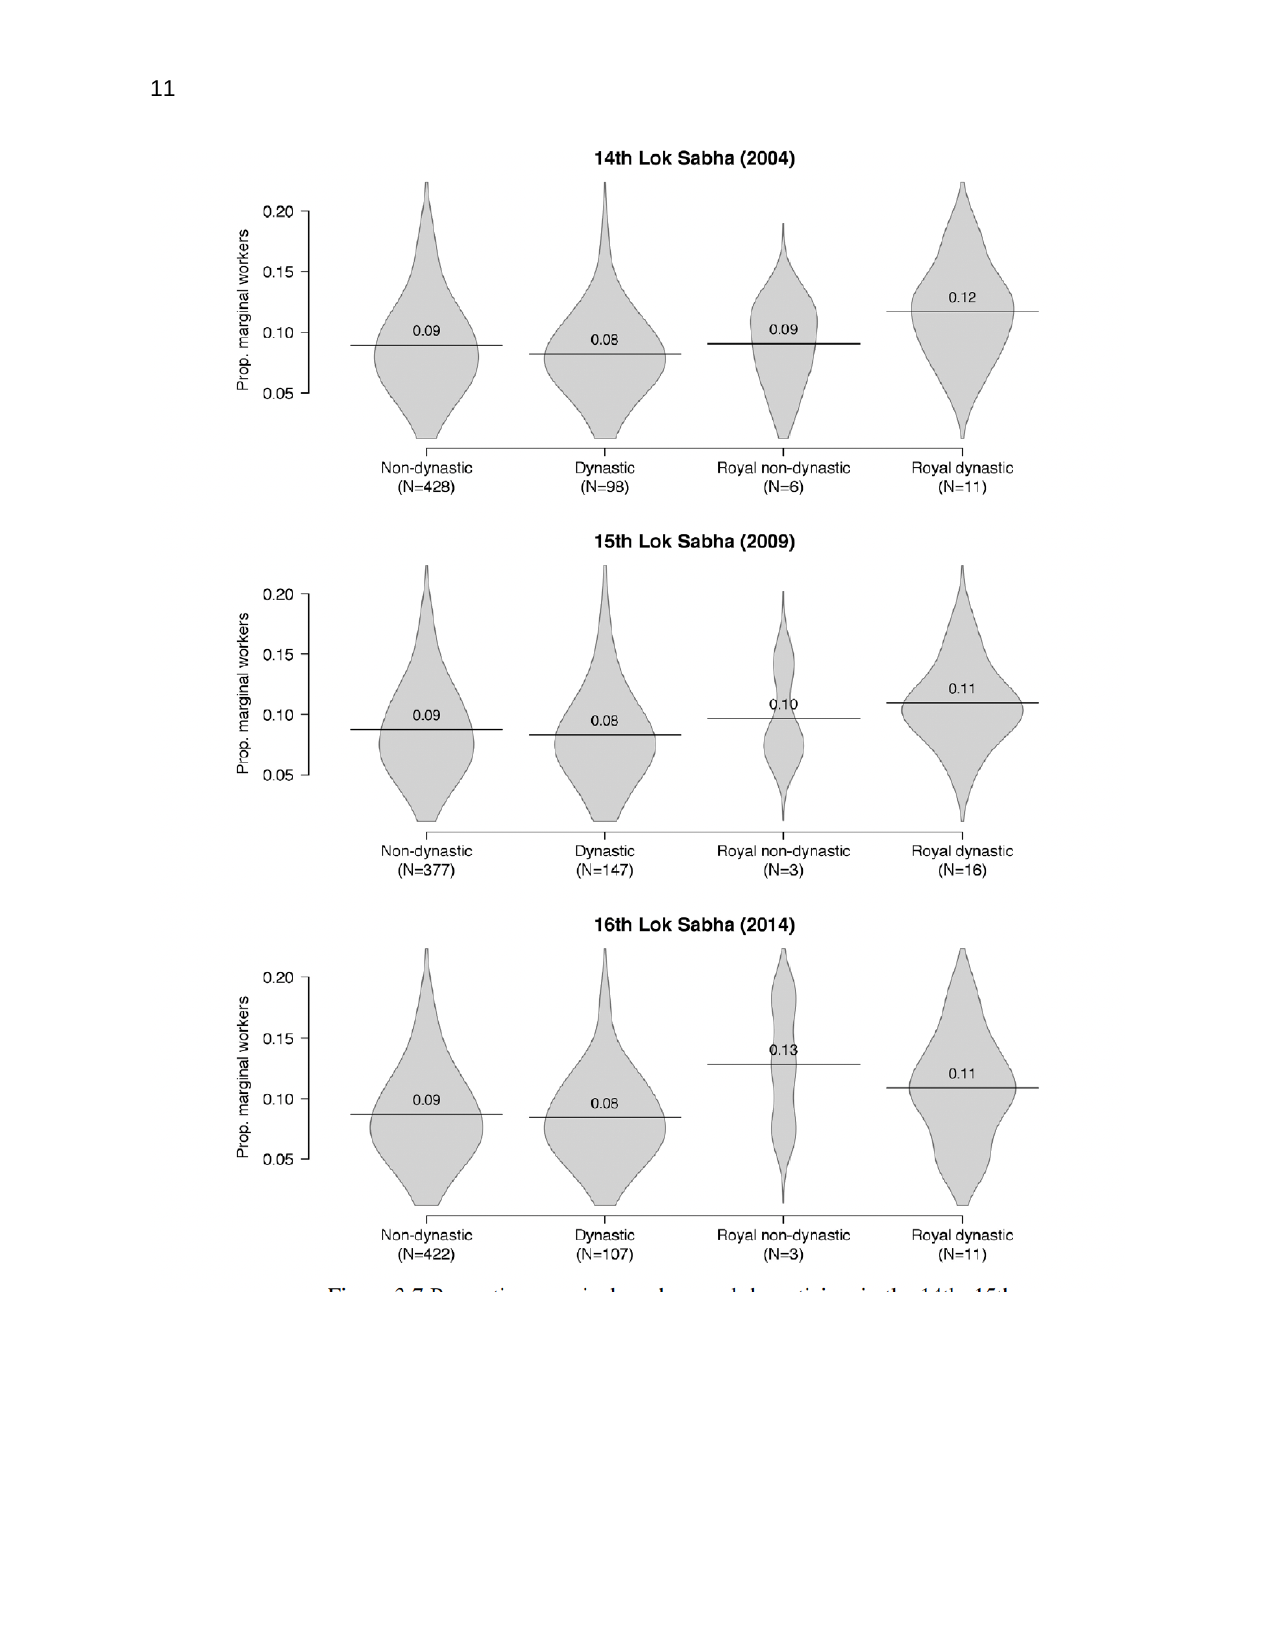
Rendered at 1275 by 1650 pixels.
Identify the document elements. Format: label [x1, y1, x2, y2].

picture [150, 150, 1125, 1292]
